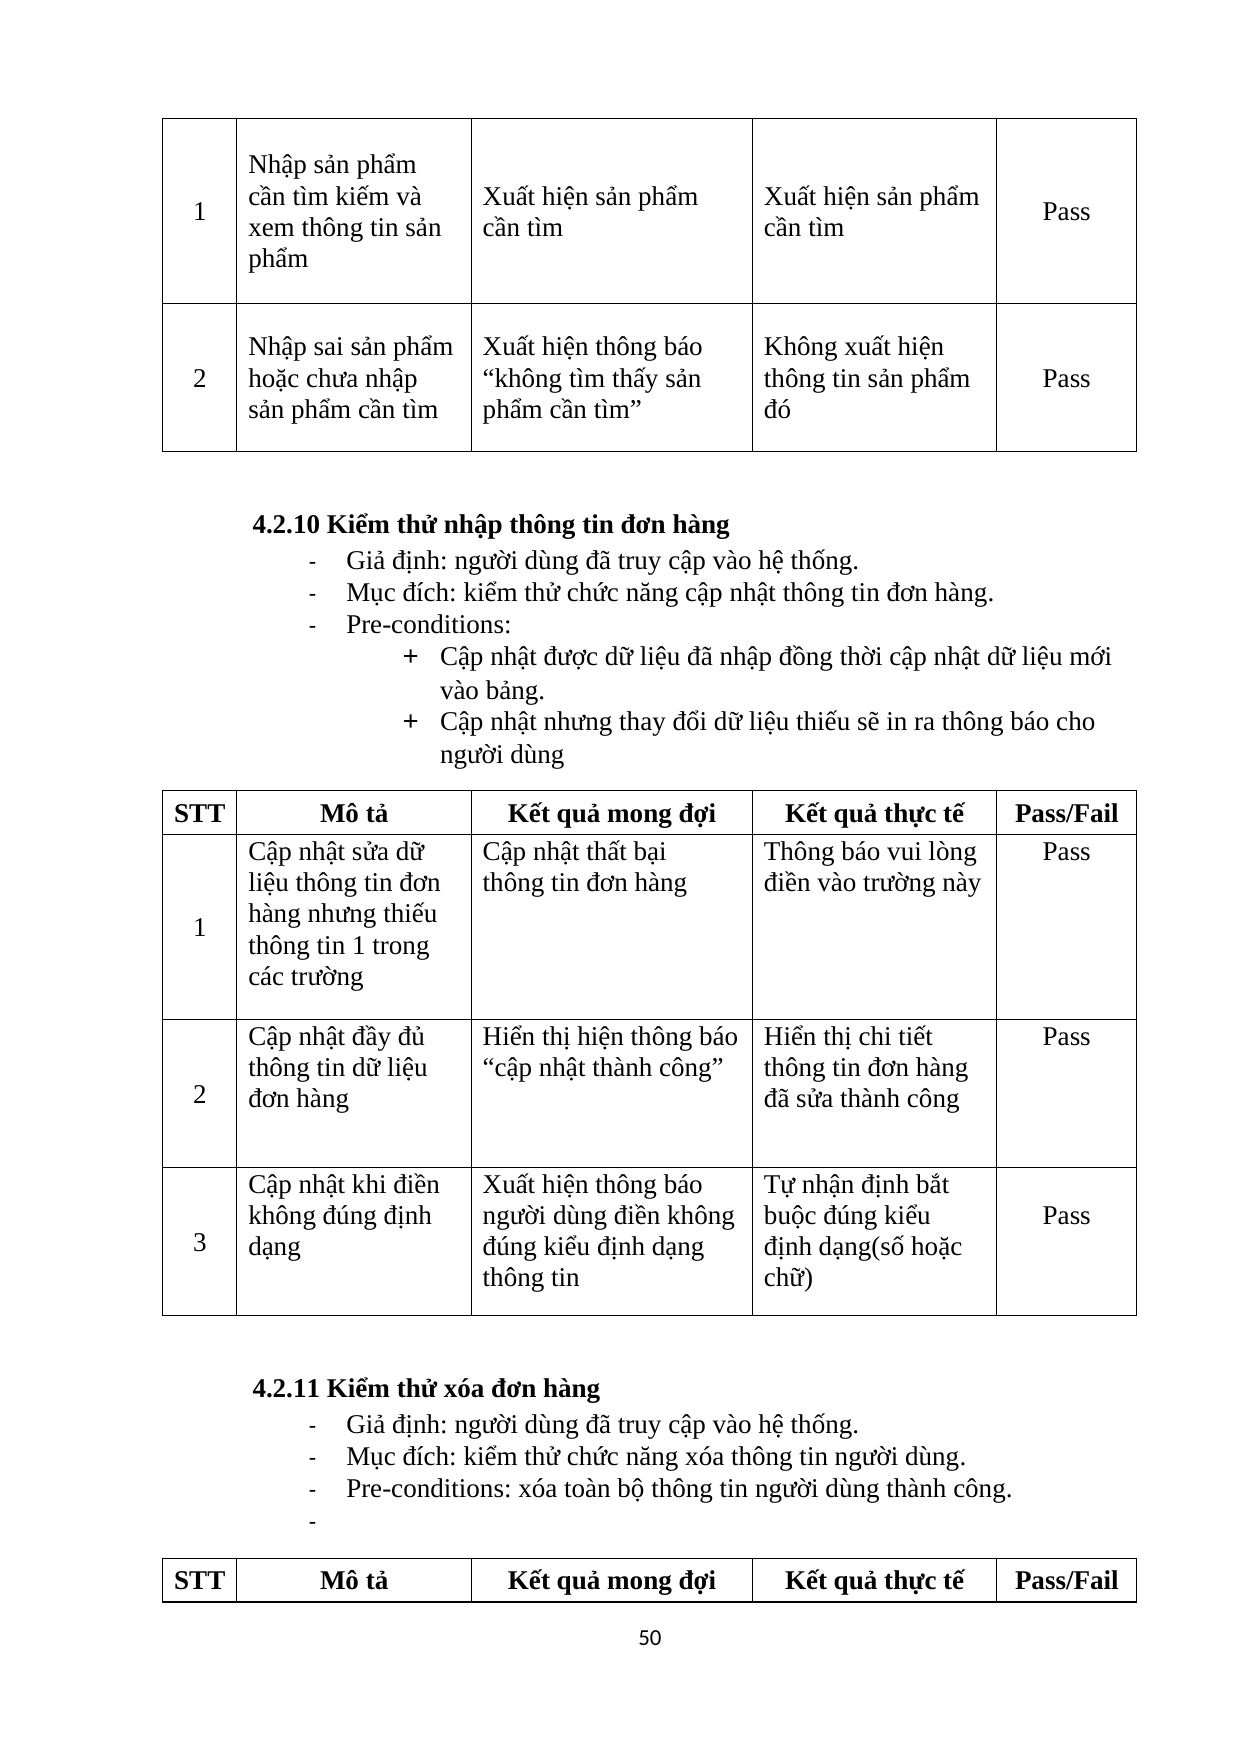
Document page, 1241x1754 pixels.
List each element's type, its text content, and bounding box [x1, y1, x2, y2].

table_cell Không xuất hiện thông tin sản phẩm đó [753, 304, 996, 451]
table_cell Pass [997, 1168, 1136, 1315]
list Cập nhật nhưng thay đổi dữ liệu thiếu sẽ in ra thông báo cho người dùng [402, 705, 1122, 769]
table_header STT [163, 791, 236, 834]
table_cell 3 [163, 1168, 236, 1315]
table_cell 1 [163, 119, 236, 303]
table_cell Xuất hiện thông báo người dùng điền không đúng kiểu định dạng thông tin [472, 1168, 752, 1315]
table_cell Xuất hiện sản phẩm cần tìm [753, 119, 996, 303]
table_cell Cập nhật thất bại thông tin đơn hàng [472, 835, 752, 1019]
table_cell Pass [997, 1020, 1136, 1167]
table_cell Cập nhật khi điền không đúng định dạng [237, 1168, 471, 1315]
table_cell 1 [163, 835, 236, 1019]
list Mục đích: kiểm thử chức năng xóa thông tin người dùng. [308, 1440, 1122, 1472]
subtitle 4.2.10 Kiểm thử nhập thông tin đơn hàng [177, 508, 1122, 539]
list Pre-conditions: xóa toàn bộ thông tin người dùng thành công. [308, 1472, 1122, 1504]
table_cell 2 [163, 304, 236, 451]
list Giả định: người dùng đã truy cập vào hệ thống. [308, 544, 1122, 576]
table_header Kết quả mong đợi [472, 1559, 752, 1601]
list Giả định: người dùng đã truy cập vào hệ thống. [308, 1408, 1122, 1440]
table_cell Thông báo vui lòng điền vào trường này [753, 835, 996, 1019]
table_cell Tự nhận định bắt buộc đúng kiểu định dạng(số hoặc chữ) [753, 1168, 996, 1315]
list Cập nhật được dữ liệu đã nhập đồng thời cập nhật dữ liệu mới vào bảng. [402, 640, 1122, 705]
table_cell Pass [997, 119, 1136, 303]
table_cell Pass [997, 835, 1136, 1019]
list Pre-conditions: [308, 608, 1122, 640]
table_cell Cập nhật đầy đủ thông tin dữ liệu đơn hàng [237, 1020, 471, 1167]
table_header Pass/Fail [997, 1559, 1136, 1601]
table_cell Nhập sai sản phẩm hoặc chưa nhập sản phẩm cần tìm [237, 304, 471, 451]
table_cell Hiển thị chi tiết thông tin đơn hàng đã sửa thành công [753, 1020, 996, 1167]
table_cell Xuất hiện thông báo “không tìm thấy sản phẩm cần tìm” [472, 304, 752, 451]
table_header STT [163, 1559, 236, 1601]
list Mục đích: kiểm thử chức năng cập nhật thông tin đơn hàng. [308, 576, 1122, 608]
table_header Mô tả [237, 1559, 471, 1601]
table_header Kết quả mong đợi [472, 791, 752, 834]
table_cell Hiển thị hiện thông báo “cập nhật thành công” [472, 1020, 752, 1167]
table_header Pass/Fail [997, 791, 1136, 834]
table_cell Xuất hiện sản phẩm cần tìm [472, 119, 752, 303]
subtitle 4.2.11 Kiểm thử xóa đơn hàng [177, 1372, 1122, 1404]
table_cell Nhập sản phẩm cần tìm kiếm và xem thông tin sản phẩm [237, 119, 471, 303]
table_header Kết quả thực tế [753, 791, 996, 834]
table_cell Pass [997, 304, 1136, 451]
table_header Kết quả thực tế [753, 1559, 996, 1601]
table_cell Cập nhật sửa dữ liệu thông tin đơn hàng nhưng thiếu thông tin 1 trong các trường [237, 835, 471, 1019]
table_header Mô tả [237, 791, 471, 834]
table_cell 2 [163, 1020, 236, 1167]
